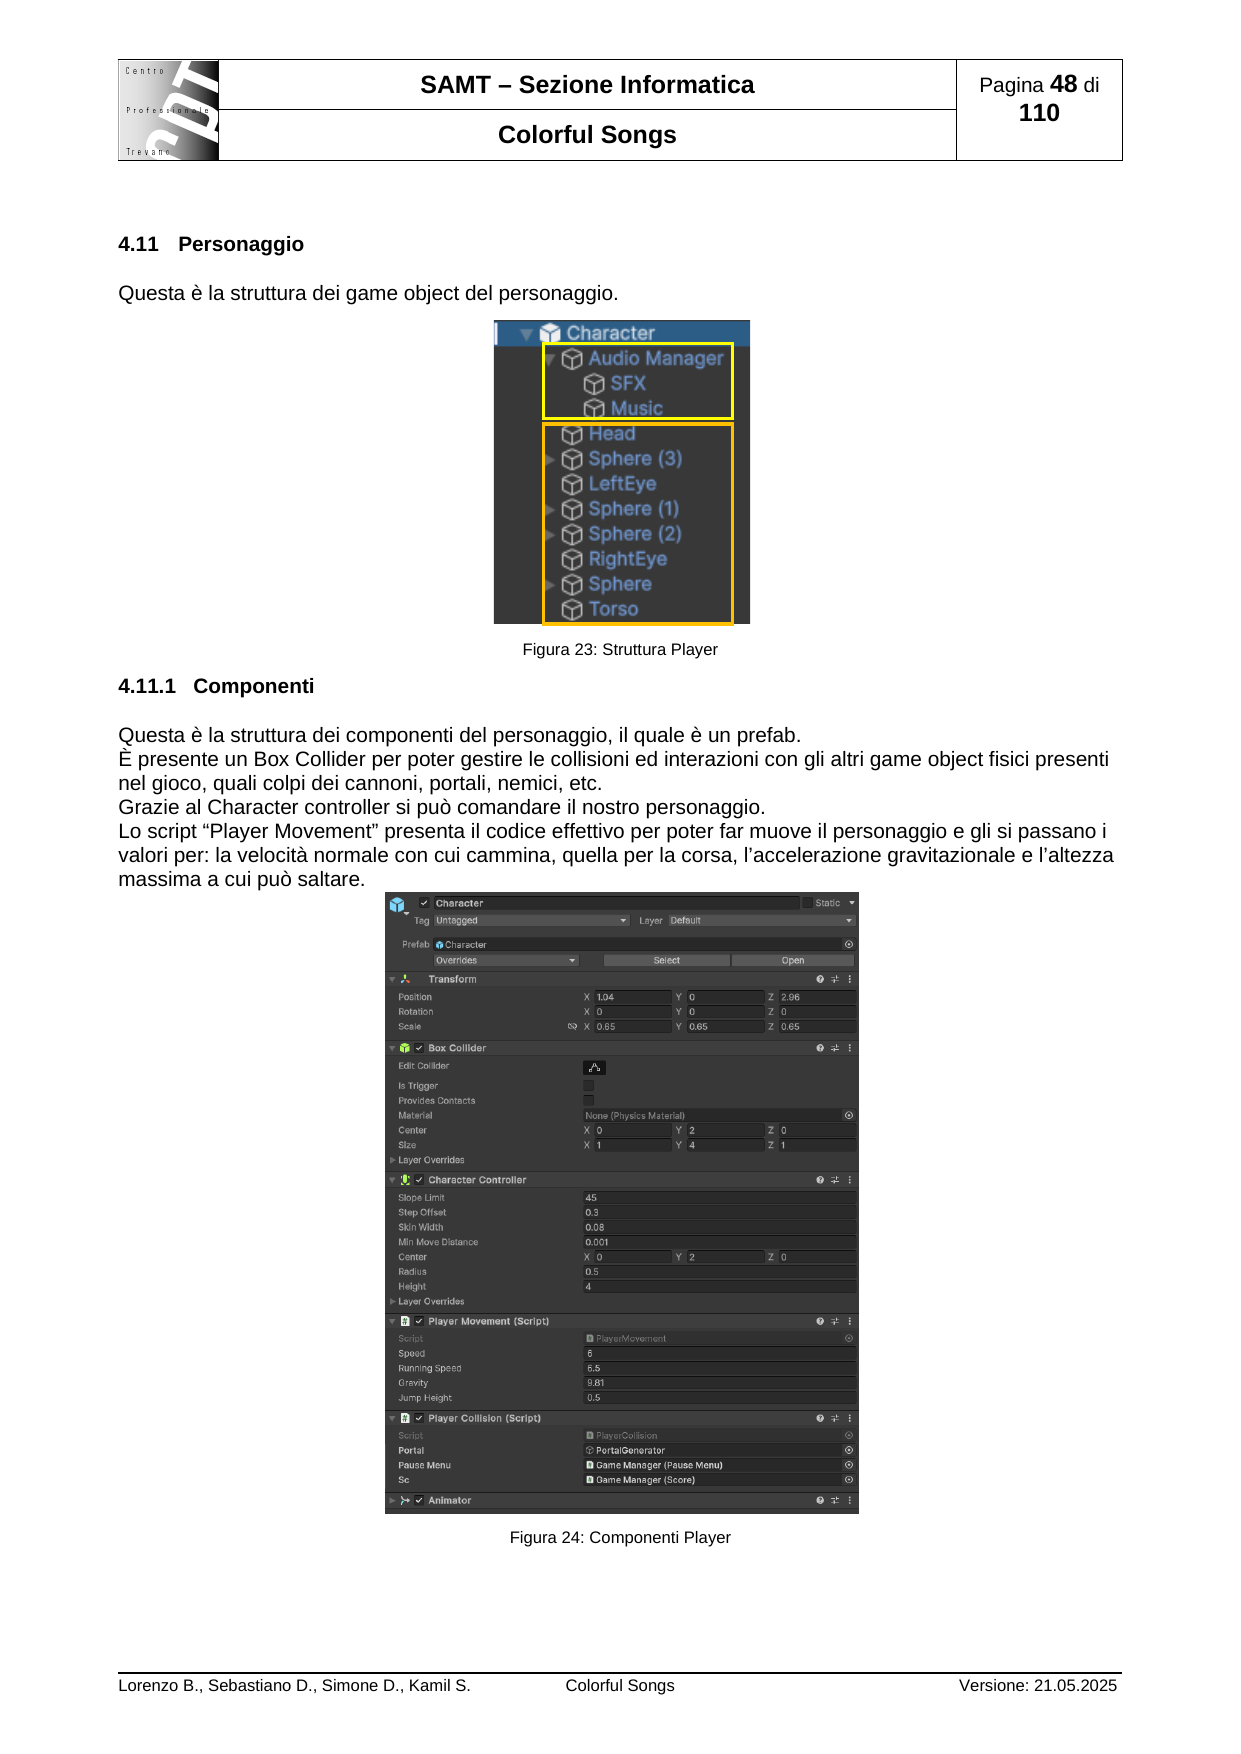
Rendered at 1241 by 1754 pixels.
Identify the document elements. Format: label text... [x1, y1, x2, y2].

picture [545, 426, 731, 622]
text È presente un Box Collider per poter gestire le collisioni ed interazioni con gli altri game object fisici presenti nel gioco, quali colpi dei cannoni, portali, nemici, etc. [118, 747, 1122, 795]
text Grazie al Character controller si può comandare il nostro personaggio. [118, 795, 1122, 819]
text Questa è la struttura dei componenti del personaggio, il quale è un prefab. [118, 723, 1122, 747]
picture [385, 892, 859, 1514]
subtitle Personaggio [118, 232, 1122, 256]
picture [493, 320, 750, 624]
text Questa è la struttura dei game object del personaggio. [118, 281, 1122, 305]
text Lo script “Player Movement” presenta il codice effettivo per poter far muove il personaggio e gli si passano i valori per: la velocità normale con cui cammina, quella per la corsa, l’accelerazione gravitazionale e l’altezza massima a cui può saltare. [118, 819, 1122, 891]
picture [118, 60, 219, 160]
